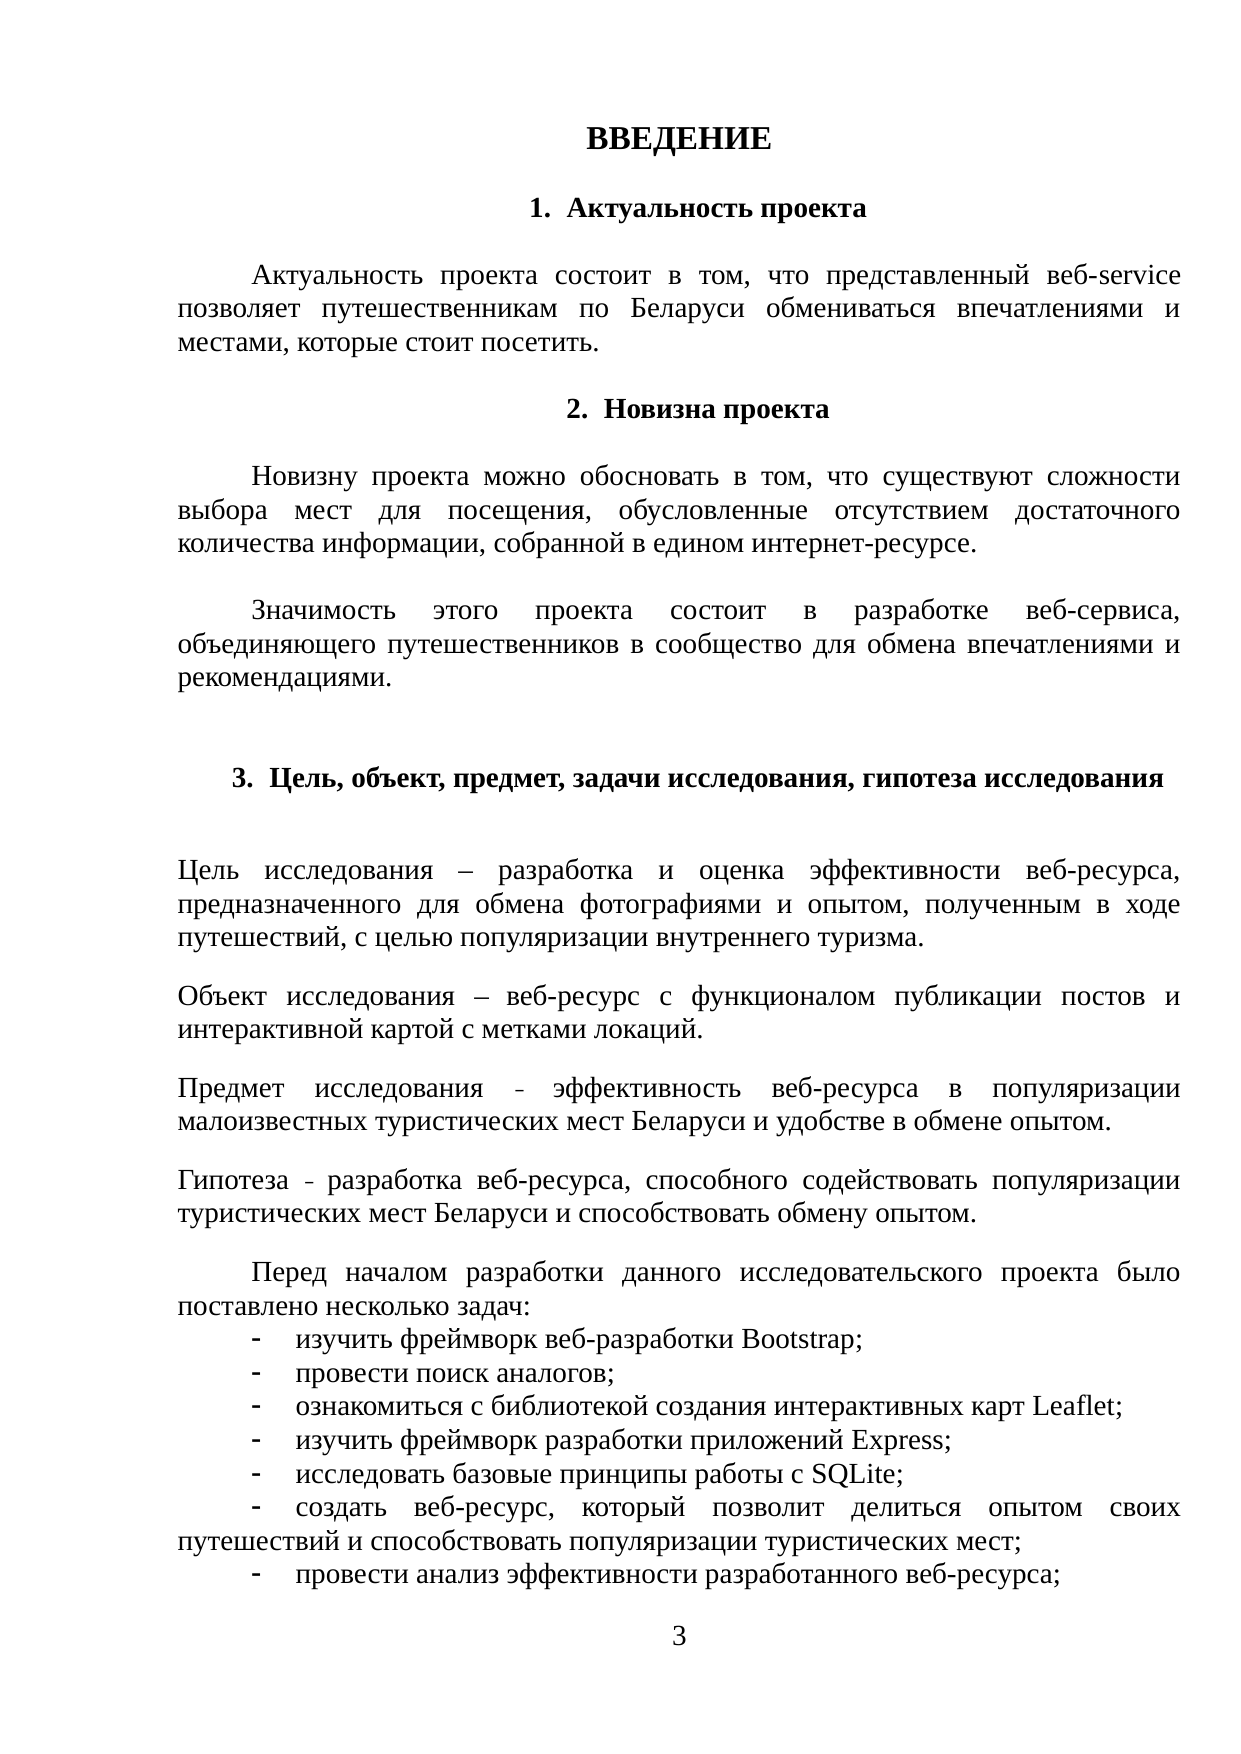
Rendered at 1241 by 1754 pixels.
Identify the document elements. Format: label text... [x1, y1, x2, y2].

text Перед началом разработки данного исследовательского проекта было поставлено несколько задач: [177, 1254, 1181, 1321]
list провести поиск аналогов; [177, 1355, 1181, 1388]
list провести анализ эффективности разработанного веб-ресурса; [177, 1557, 1181, 1590]
list изучить фреймворк веб-разработки Bootstrap; [177, 1321, 1181, 1355]
text Цель исследования – разработка и оценка эффективности веб-ресурса, предназначенного для обмена фотографиями и опытом, полученным в ходе путешествий, с целью популяризации внутреннего туризма. [177, 852, 1181, 953]
text Гипотеза – разработка веб-ресурса, способного содействовать популяризации туристических мест Беларуси и способствовать обмену опытом. [177, 1162, 1181, 1229]
list исследовать базовые принципы работы с SQLite; [177, 1456, 1181, 1489]
text Значимость этого проекта состоит в разработке веб-сервиса, объединяющего путешественников в сообщество для обмена впечатлениями и рекомендациями. [177, 592, 1181, 693]
subtitle Актуальность проекта [215, 190, 1181, 223]
subtitle Новизна проекта [215, 391, 1181, 425]
list изучить фреймворк разработки приложений Express; [177, 1422, 1181, 1456]
subtitle ВВЕДЕНИЕ [177, 118, 1181, 156]
subtitle Цель, объект, предмет, задачи исследования, гипотеза исследования [215, 760, 1181, 794]
list ознакомиться с библиотекой создания интерактивных карт Leaflet; [177, 1388, 1181, 1422]
text Новизну проекта можно обосновать в том, что существуют сложности выбора мест для посещения, обусловленные отсутствием достаточного количества информации, собранной в едином интернет-ресурсе. [177, 458, 1181, 559]
text Актуальность проекта состоит в том, что представленный веб-service позволяет путешественникам по Беларуси обмениваться впечатлениями и местами, которые стоит посетить. [177, 257, 1181, 358]
text Объект исследования – веб-ресурс с функционалом публикации постов и интерактивной картой с метками локаций. [177, 978, 1181, 1045]
list создать веб-ресурс, который позволит делиться опытом своих путешествий и способствовать популяризации туристических мест; [177, 1489, 1181, 1557]
text Предмет исследования – эффективность веб-ресурса в популяризации малоизвестных туристических мест Беларуси и удобстве в обмене опытом. [177, 1070, 1181, 1137]
